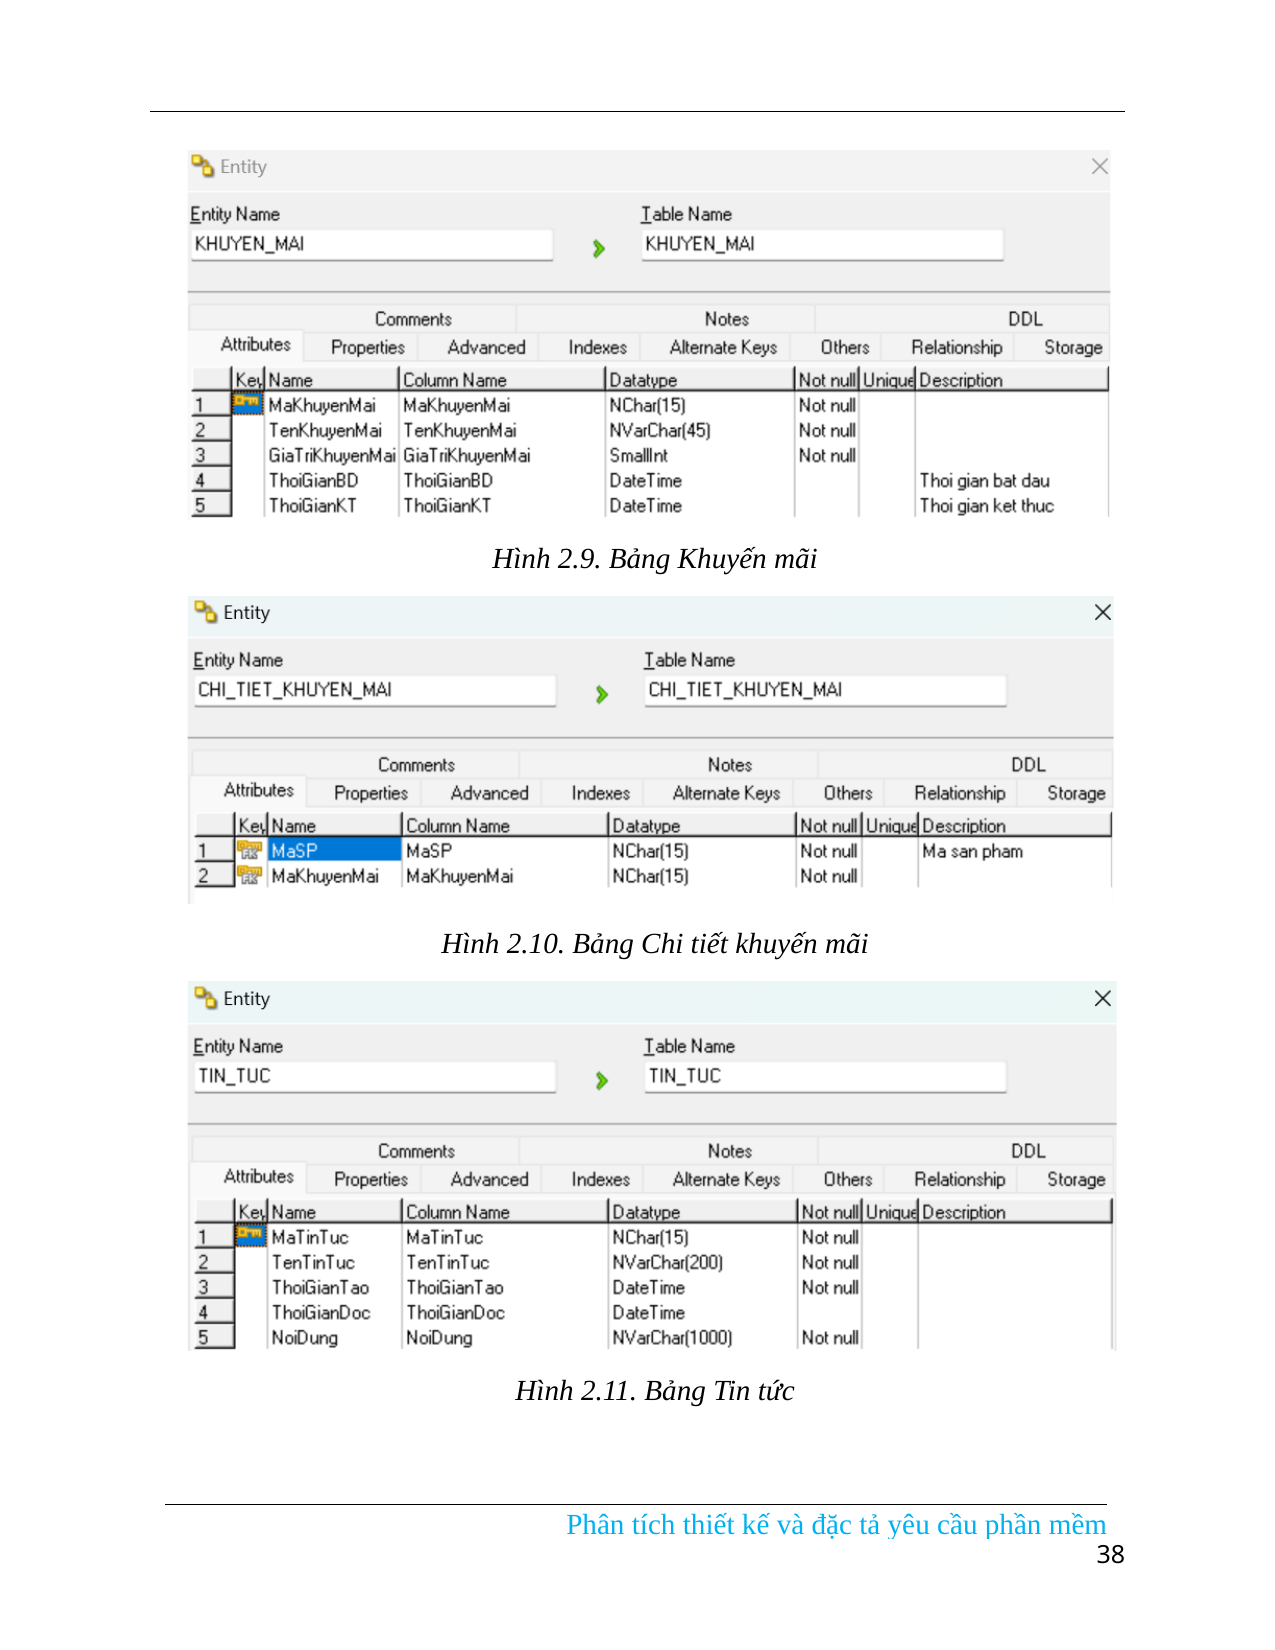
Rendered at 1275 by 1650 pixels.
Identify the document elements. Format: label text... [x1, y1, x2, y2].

text Hình 2.9. Bảng Khuyến mãi [187, 542, 1125, 575]
picture [187, 596, 1114, 904]
picture [187, 150, 1111, 520]
picture [187, 981, 1117, 1351]
text Hình 2.11. Bảng Tin tức [187, 1373, 1125, 1406]
text Hình 2.10. Bảng Chi tiết khuyến mãi [187, 926, 1125, 959]
